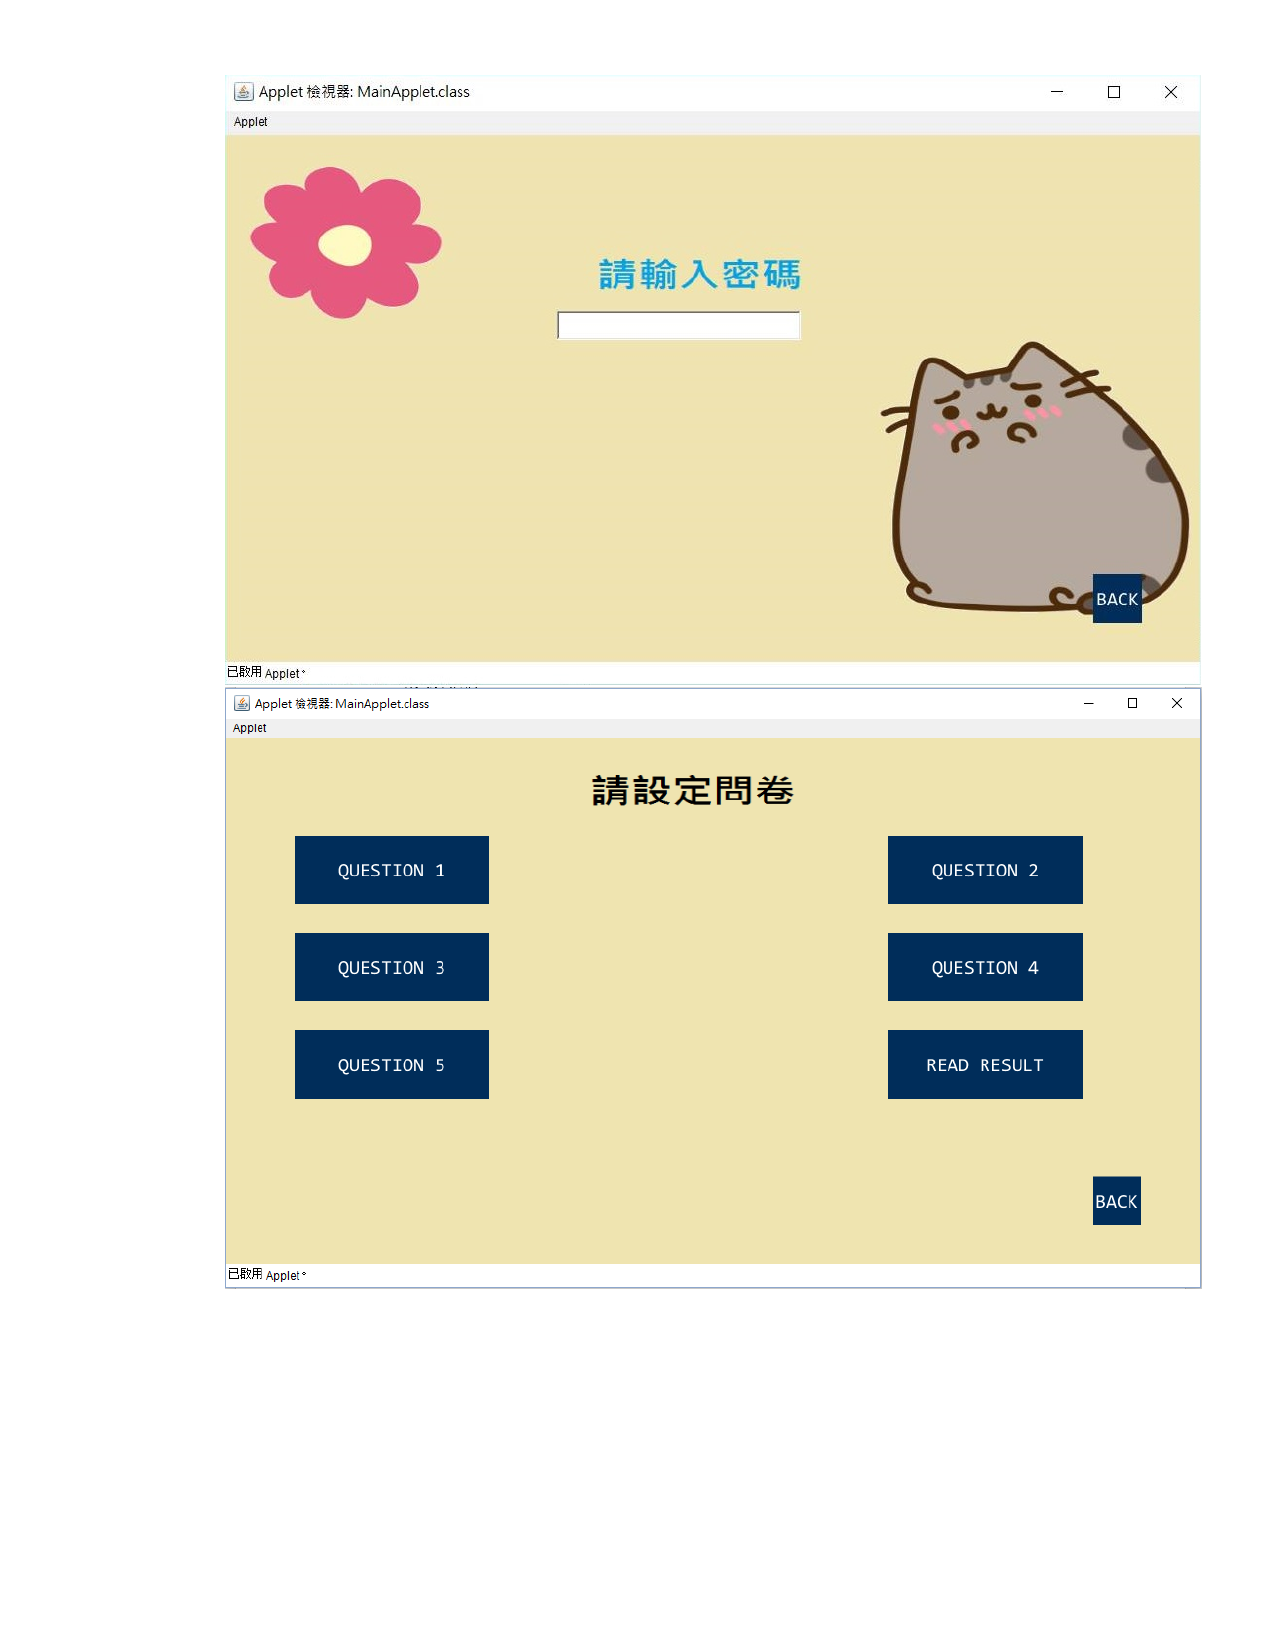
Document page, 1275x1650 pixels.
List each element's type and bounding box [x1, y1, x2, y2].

picture [225, 75, 1201, 685]
picture [225, 687, 1202, 1289]
